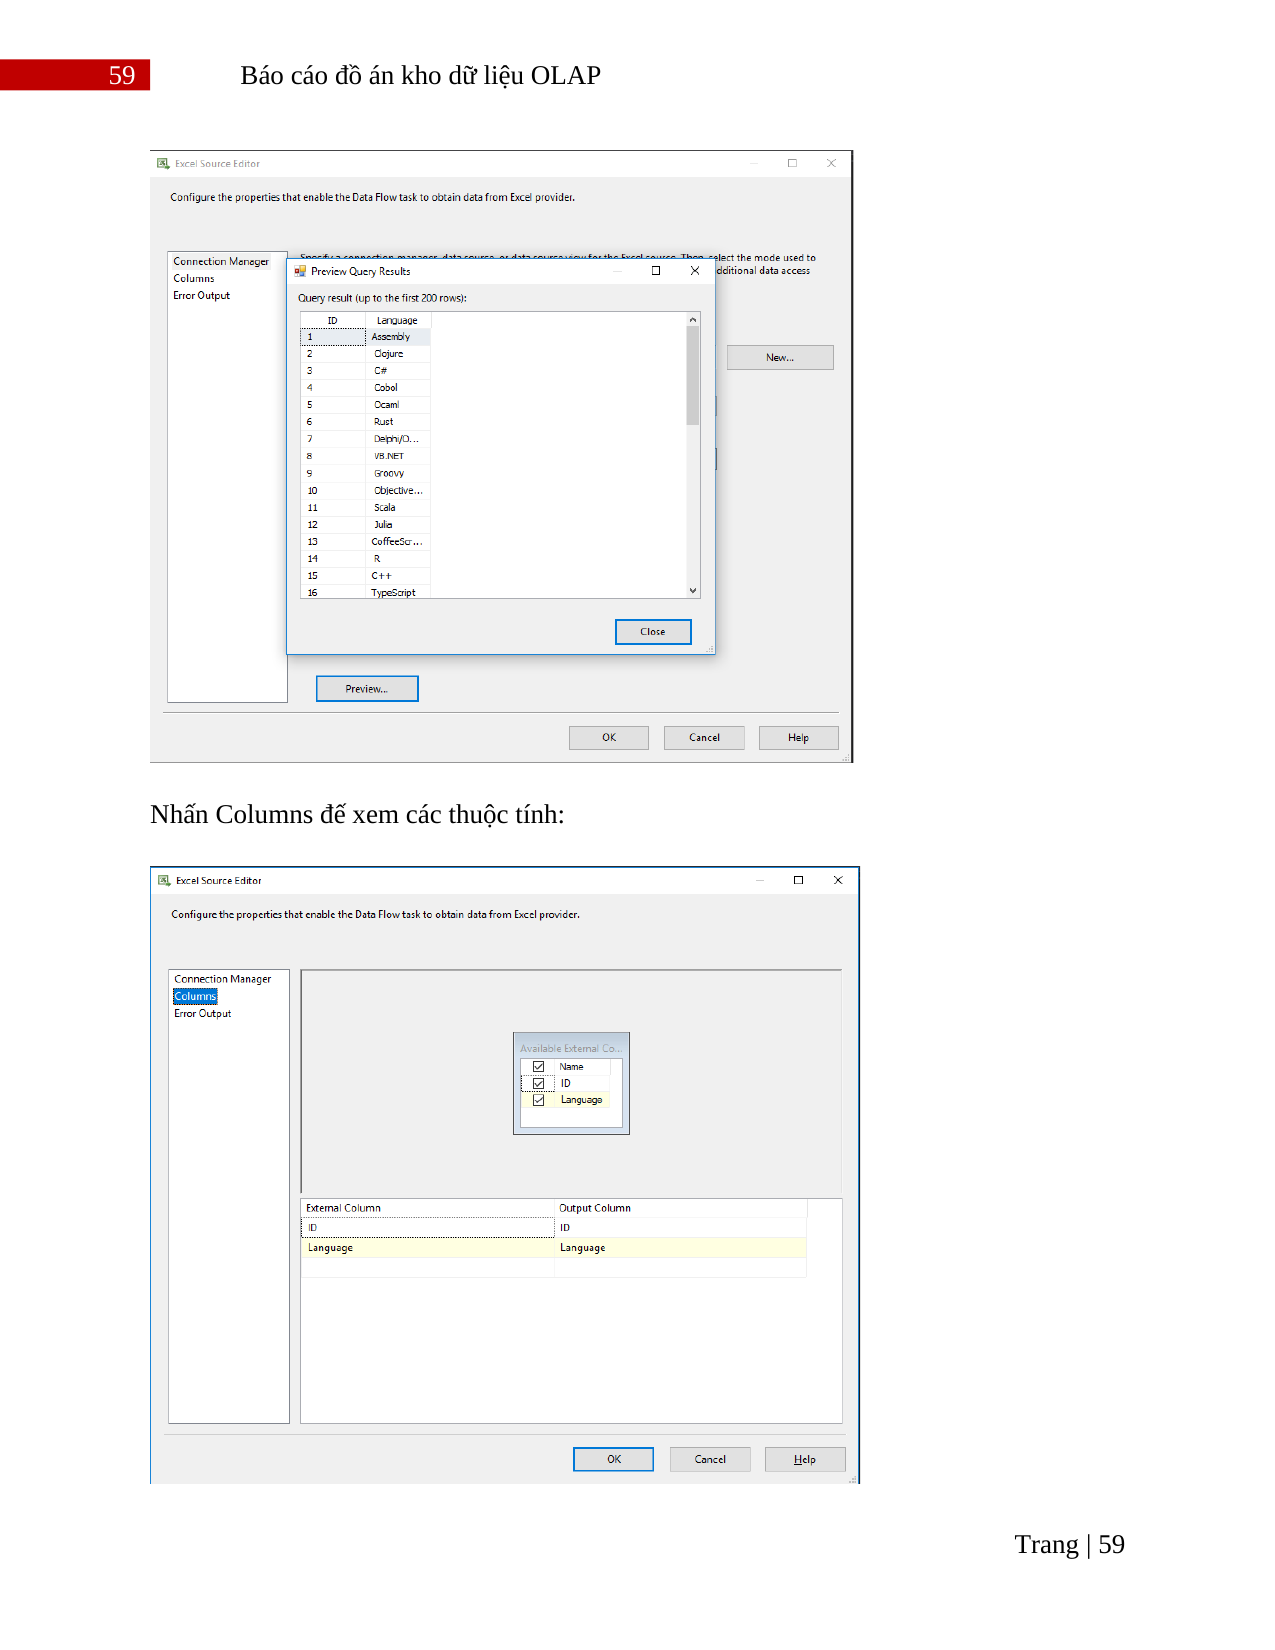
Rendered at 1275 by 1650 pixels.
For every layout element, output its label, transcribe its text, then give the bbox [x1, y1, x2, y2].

picture [150, 150, 854, 763]
text Nhấn Columns đế xem các thuộc tính: [150, 798, 1125, 830]
picture [150, 866, 861, 1484]
